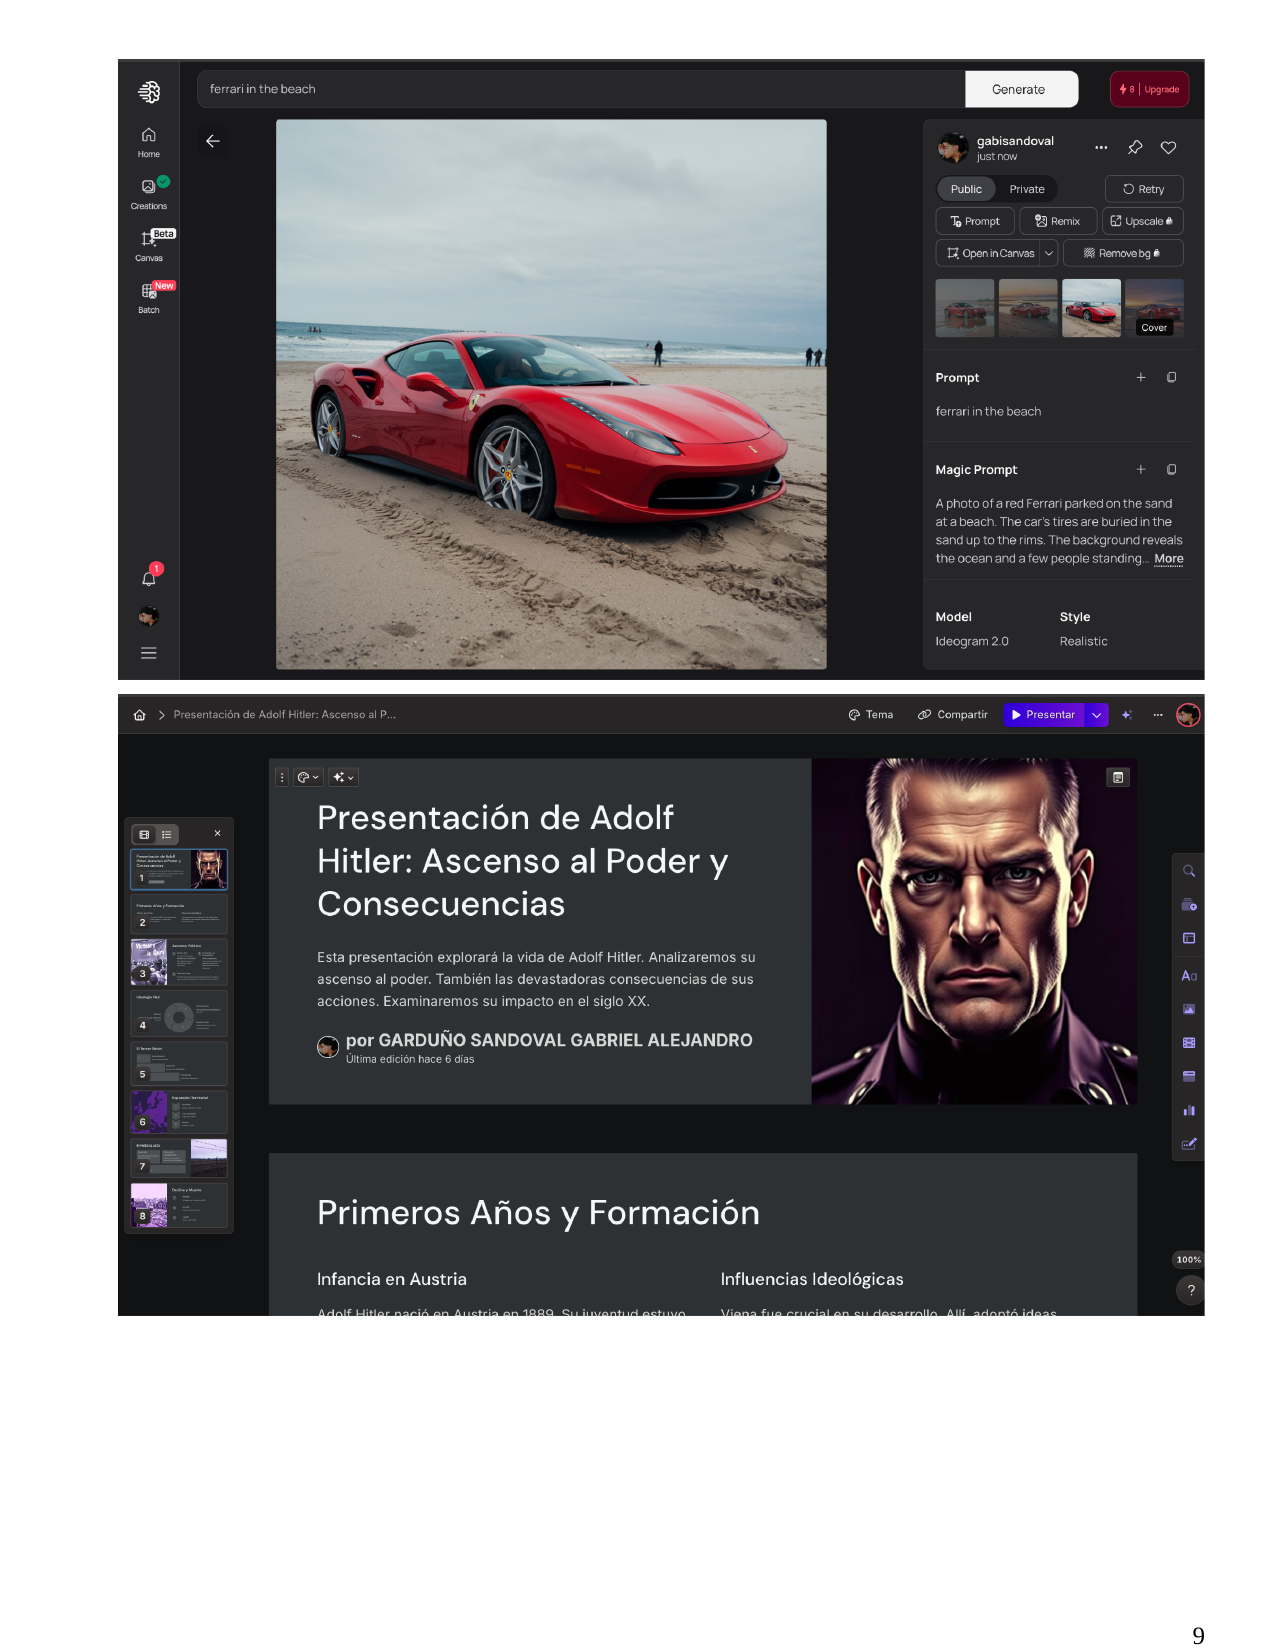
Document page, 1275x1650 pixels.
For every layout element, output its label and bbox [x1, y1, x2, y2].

picture [118, 59, 1205, 680]
picture [118, 694, 1205, 1316]
